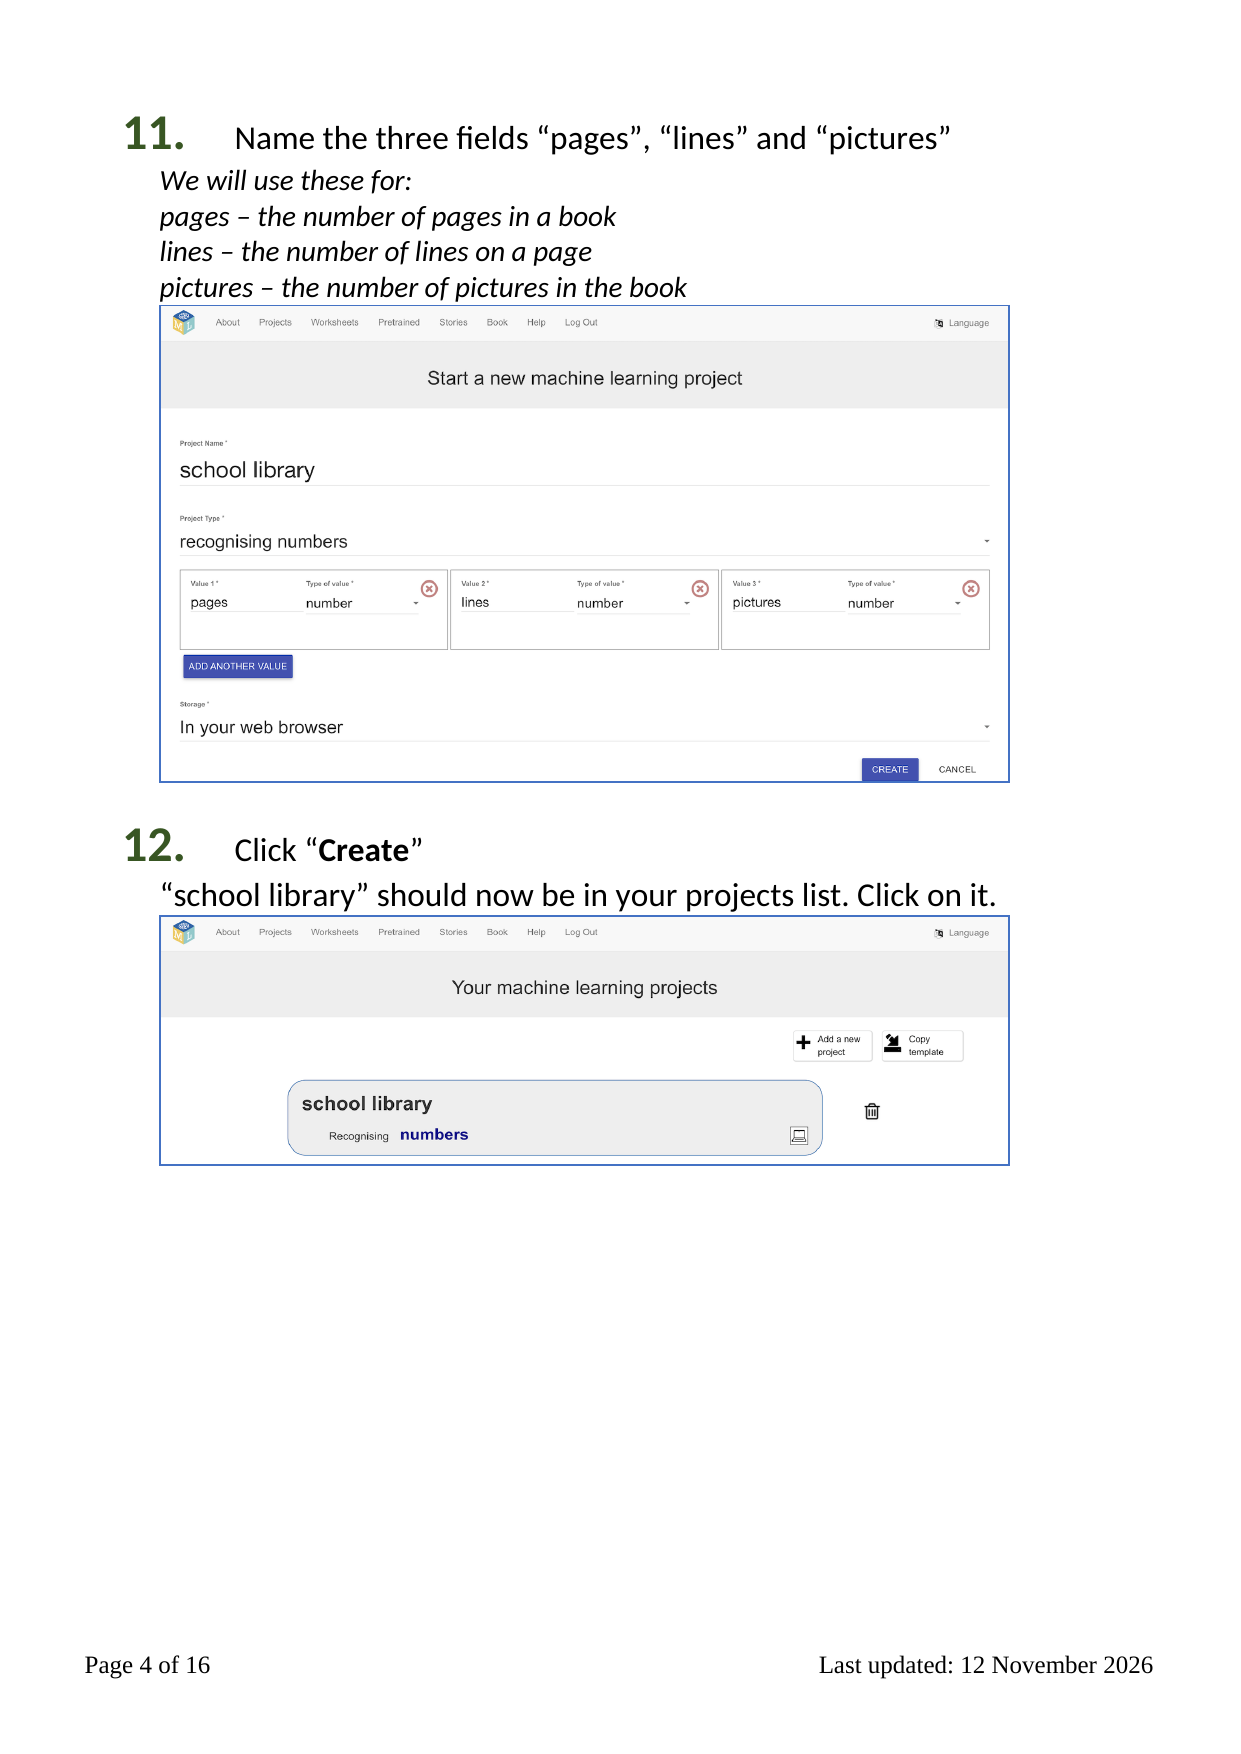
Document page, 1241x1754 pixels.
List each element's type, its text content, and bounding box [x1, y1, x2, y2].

picture [161, 306, 1008, 781]
picture [161, 917, 1008, 1164]
